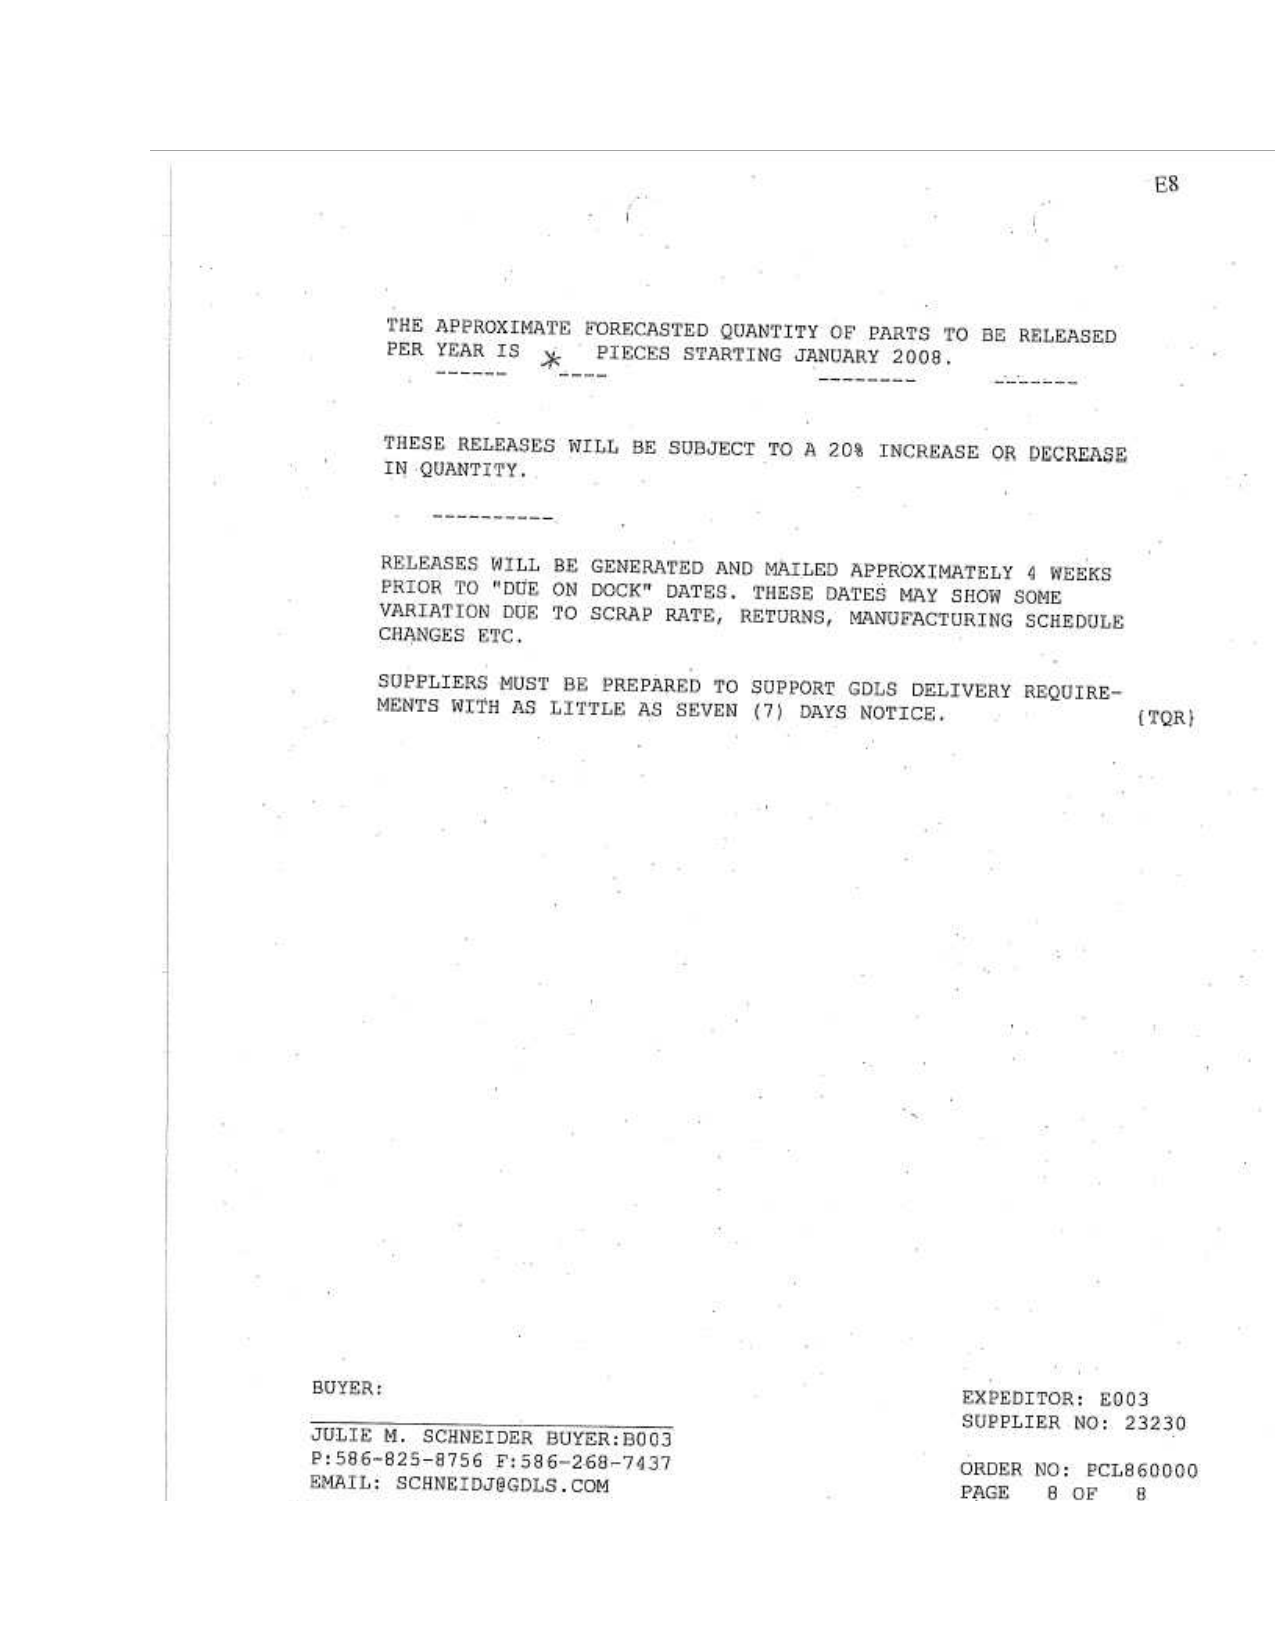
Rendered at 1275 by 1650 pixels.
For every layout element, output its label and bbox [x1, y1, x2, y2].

picture [150, 150, 1275, 1501]
